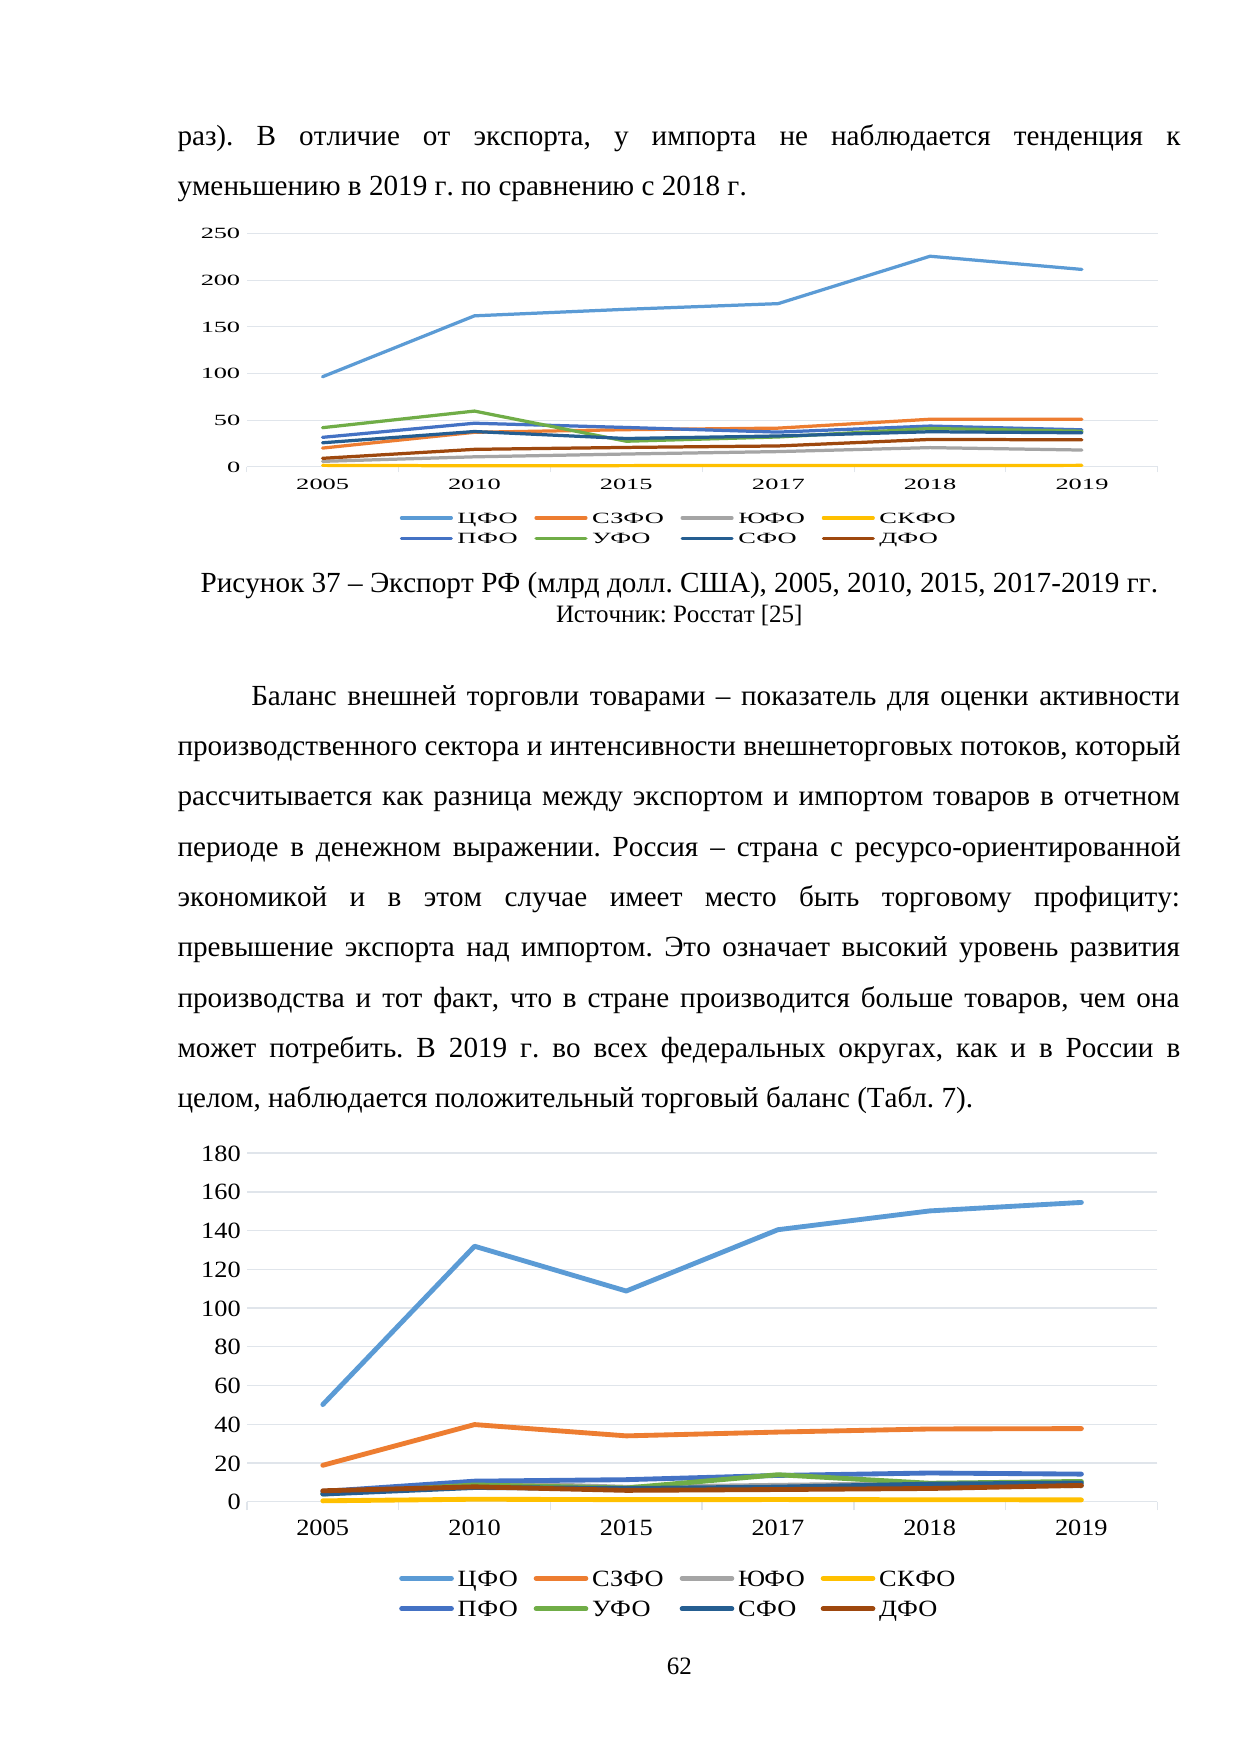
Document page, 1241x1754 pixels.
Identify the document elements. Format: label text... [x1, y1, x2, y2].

text Источник: Росстат [25] [177, 599, 1181, 628]
text Баланс внешней торговли товарами – показатель для оценки активности производственного сектора и интенсивности внешнеторговых потоков, который рассчитывается как разница между экспортом и импортом товаров в отчетном периоде в денежном выражении. Россия – страна с ресурсо-ориентированной экономикой и в этом случае имеет место быть торговому профициту: превышение экспорта над импортом. Это означает высокий уровень развития производства и тот факт, что в стране производится больше товаров, чем она может потребить. В 2019 г. во всех федеральных округах, как и в России в целом, наблюдается положительный торговый баланс (Табл. 7). [177, 678, 1181, 1114]
text Рисунок 37 – Экспорт РФ (млрд долл. США), 2005, 2010, 2015, 2017-2019 гг. [177, 565, 1181, 599]
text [177, 118, 1181, 202]
